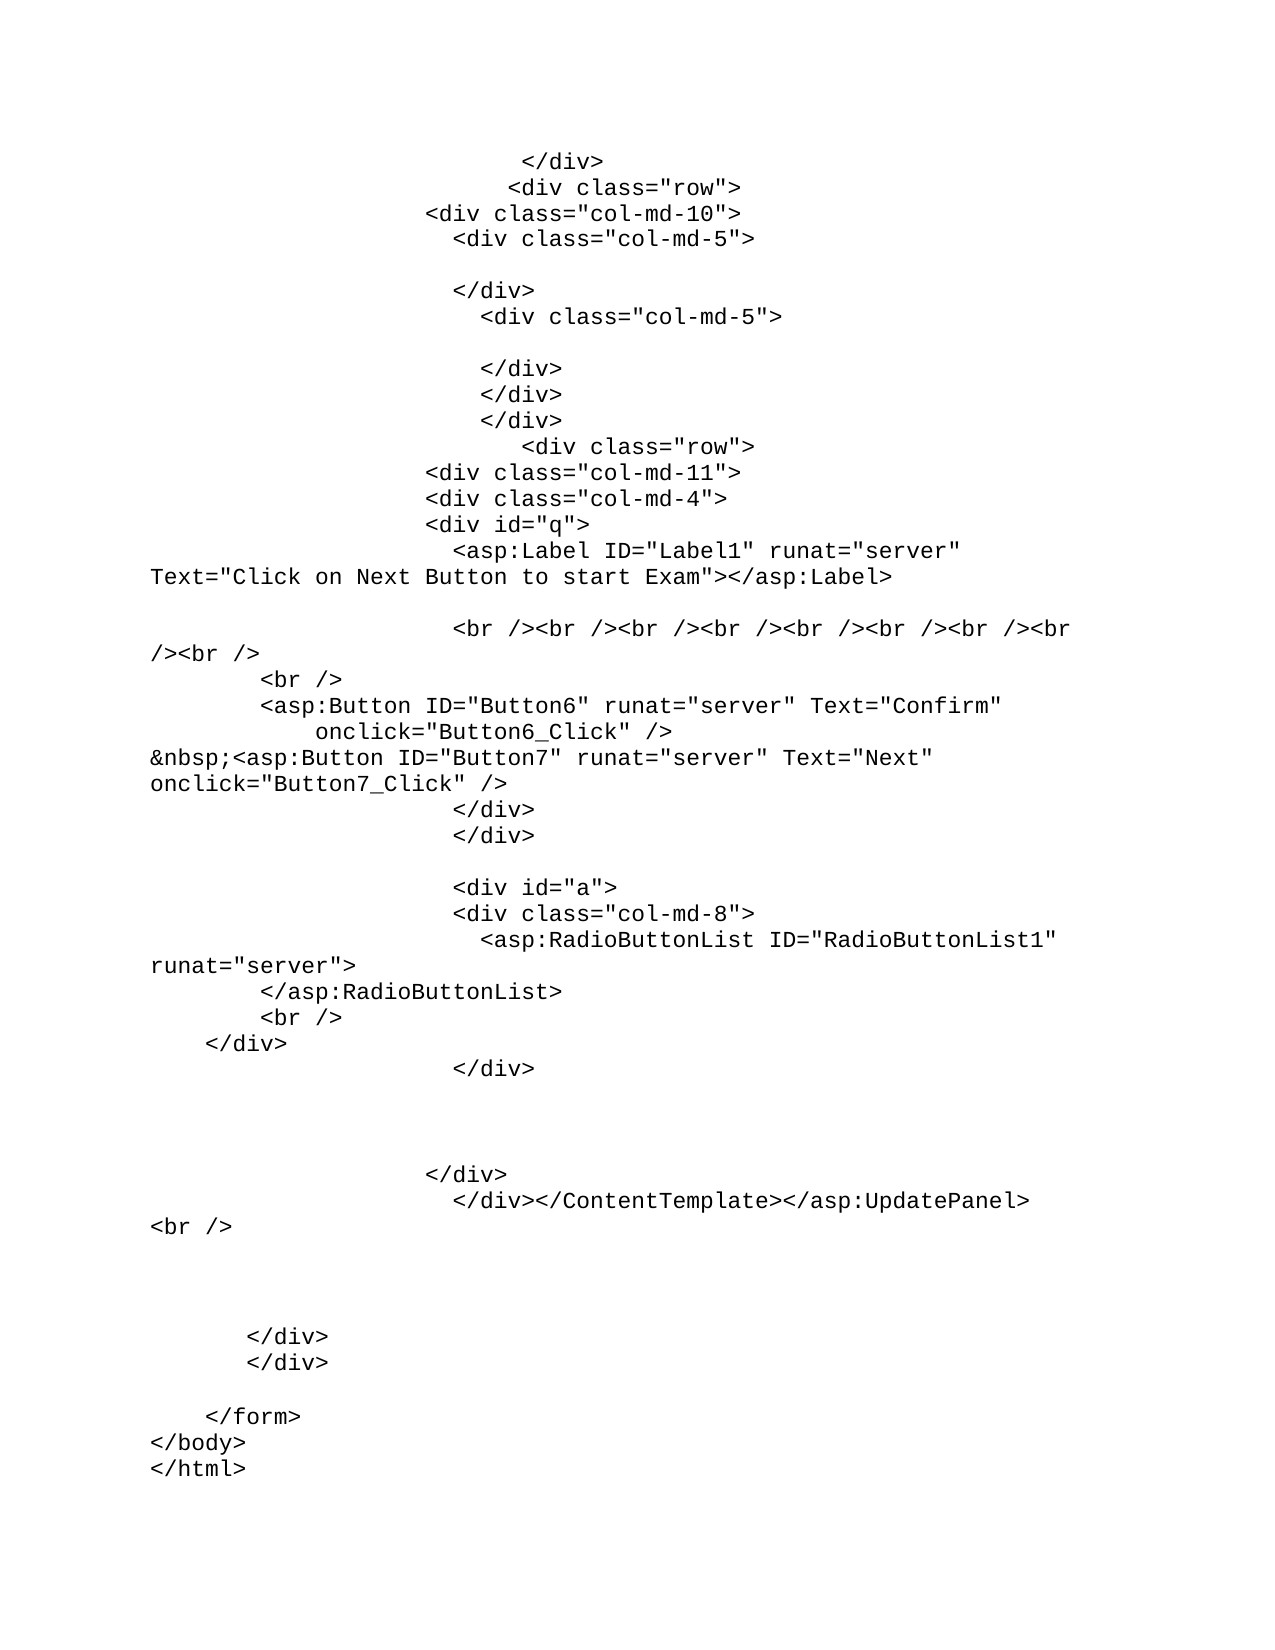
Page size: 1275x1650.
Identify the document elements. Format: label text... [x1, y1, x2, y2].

text </div> [150, 1058, 1125, 1084]
text <div class="row"> [150, 435, 1125, 461]
text </div> [150, 1351, 1125, 1377]
text </div></ContentTemplate></asp:UpdatePanel> <br /> [150, 1189, 1125, 1241]
text <asp:Label ID="Label1" runat="server" Text="Click on Next Button to start Exam"></asp:Label> [150, 539, 1125, 591]
text <div class="col-md-5"> [150, 306, 1125, 332]
text <div id="q"> [150, 513, 1125, 539]
text <div class="col-md-5"> [150, 228, 1125, 254]
text </body> [150, 1431, 1125, 1457]
text <br /><br /><br /><br /><br /><br /><br /><br /><br /> [150, 617, 1125, 669]
text <div class="col-md-4"> [150, 487, 1125, 513]
text <div class="col-md-11"> [150, 461, 1125, 487]
text <br /> [150, 1006, 1125, 1032]
text <asp:RadioButtonList ID="RadioButtonList1" runat="server"> [150, 928, 1125, 980]
text <div class="col-md-10"> [150, 202, 1125, 228]
text </div> [150, 280, 1125, 306]
text &nbsp;<asp:Button ID="Button7" runat="server" Text="Next" onclick="Button7_Click" /> [150, 747, 1125, 798]
text </div> [150, 1164, 1125, 1189]
text </div> [150, 798, 1125, 824]
text </html> [150, 1457, 1125, 1483]
text </div> [150, 383, 1125, 409]
text </div> [150, 1326, 1125, 1351]
text </form> [150, 1405, 1125, 1431]
text <div class="col-md-8"> [150, 902, 1125, 928]
text </asp:RadioButtonList> [150, 980, 1125, 1006]
text <asp:Button ID="Button6" runat="server" Text="Confirm" [150, 695, 1125, 721]
text <br /> [150, 669, 1125, 695]
text onclick="Button6_Click" /> [150, 721, 1125, 747]
text </div> [150, 824, 1125, 850]
text </div> [150, 150, 1125, 176]
text </div> [150, 357, 1125, 383]
text <div id="a"> [150, 876, 1125, 902]
text </div> [150, 409, 1125, 435]
text </div> [150, 1032, 1125, 1058]
text <div class="row"> [150, 176, 1125, 202]
